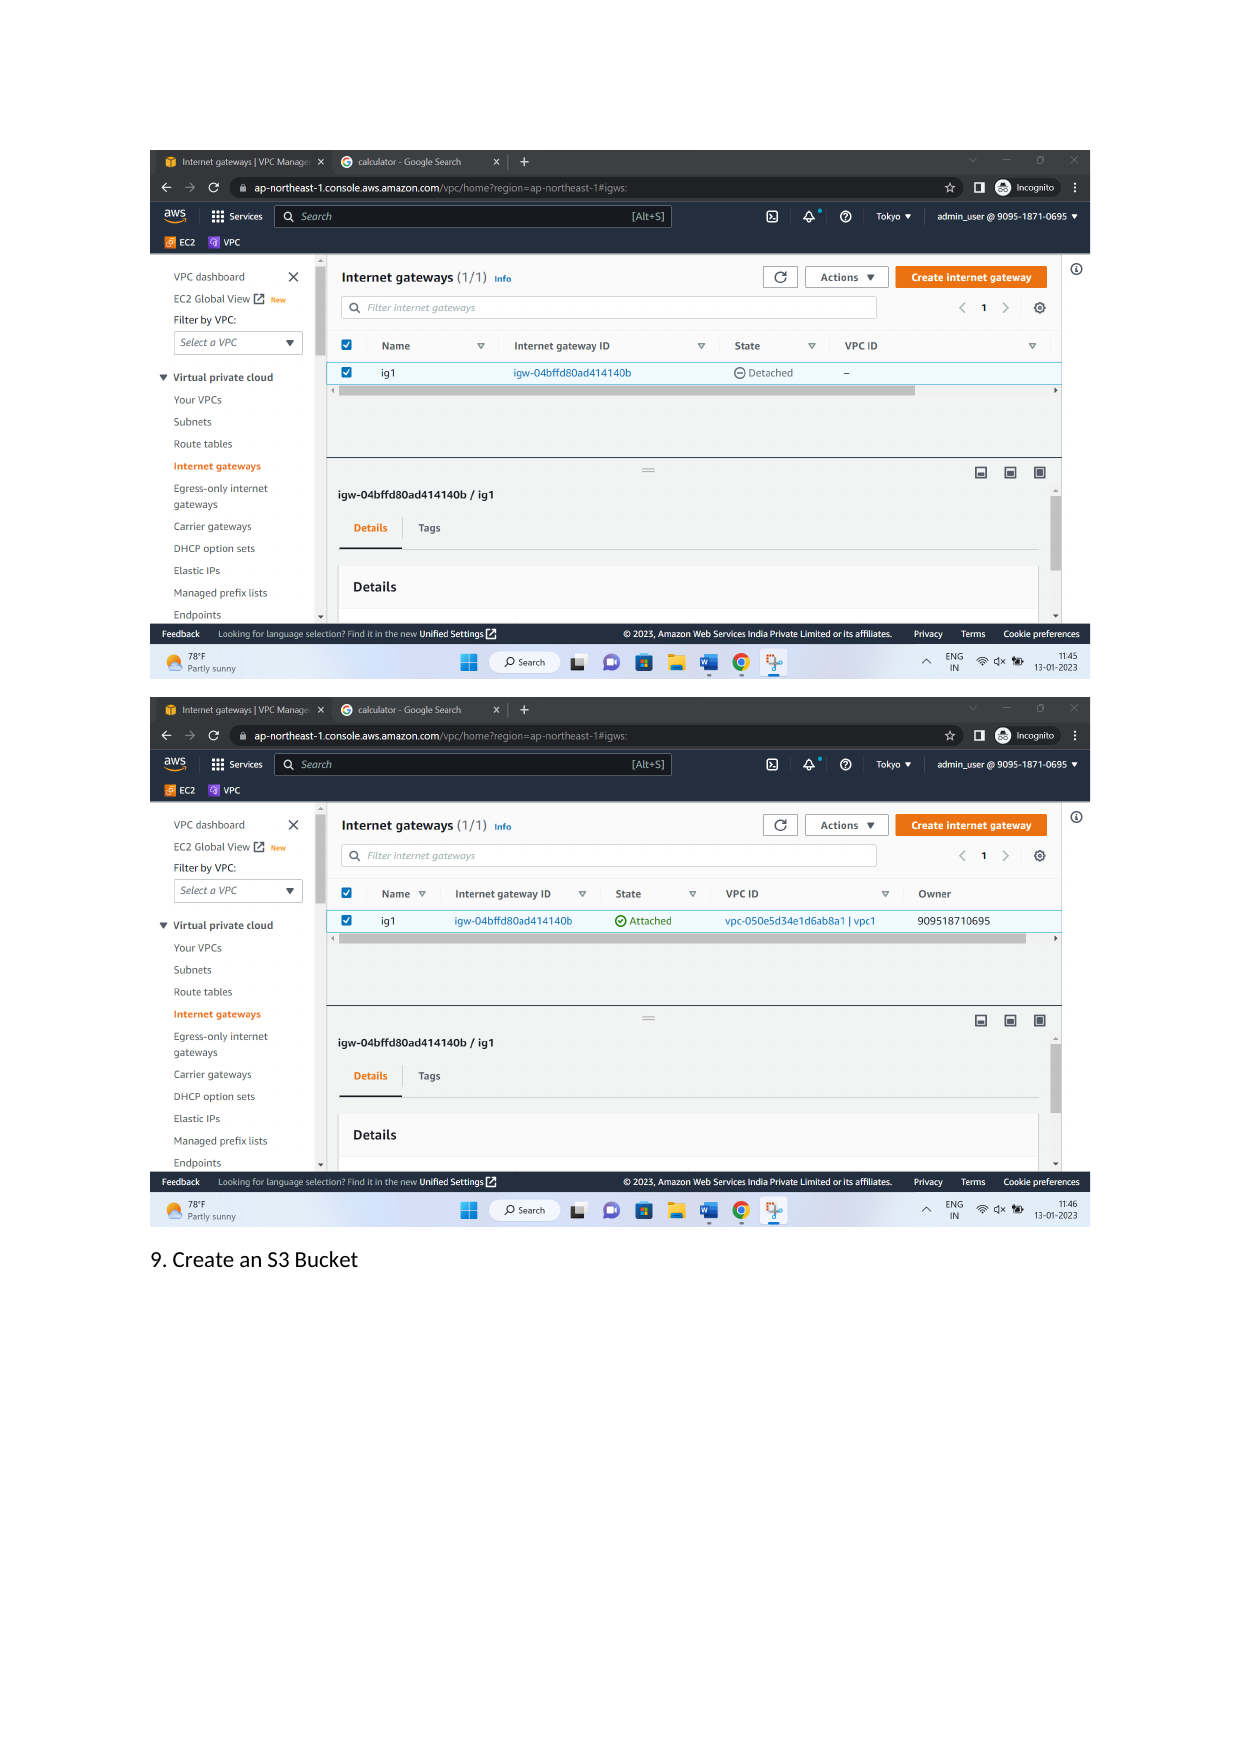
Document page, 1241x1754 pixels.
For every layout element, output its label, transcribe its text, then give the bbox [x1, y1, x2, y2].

text 9. Create an S3 Bucket [150, 1245, 1090, 1273]
picture [150, 150, 1091, 679]
picture [150, 697, 1091, 1227]
